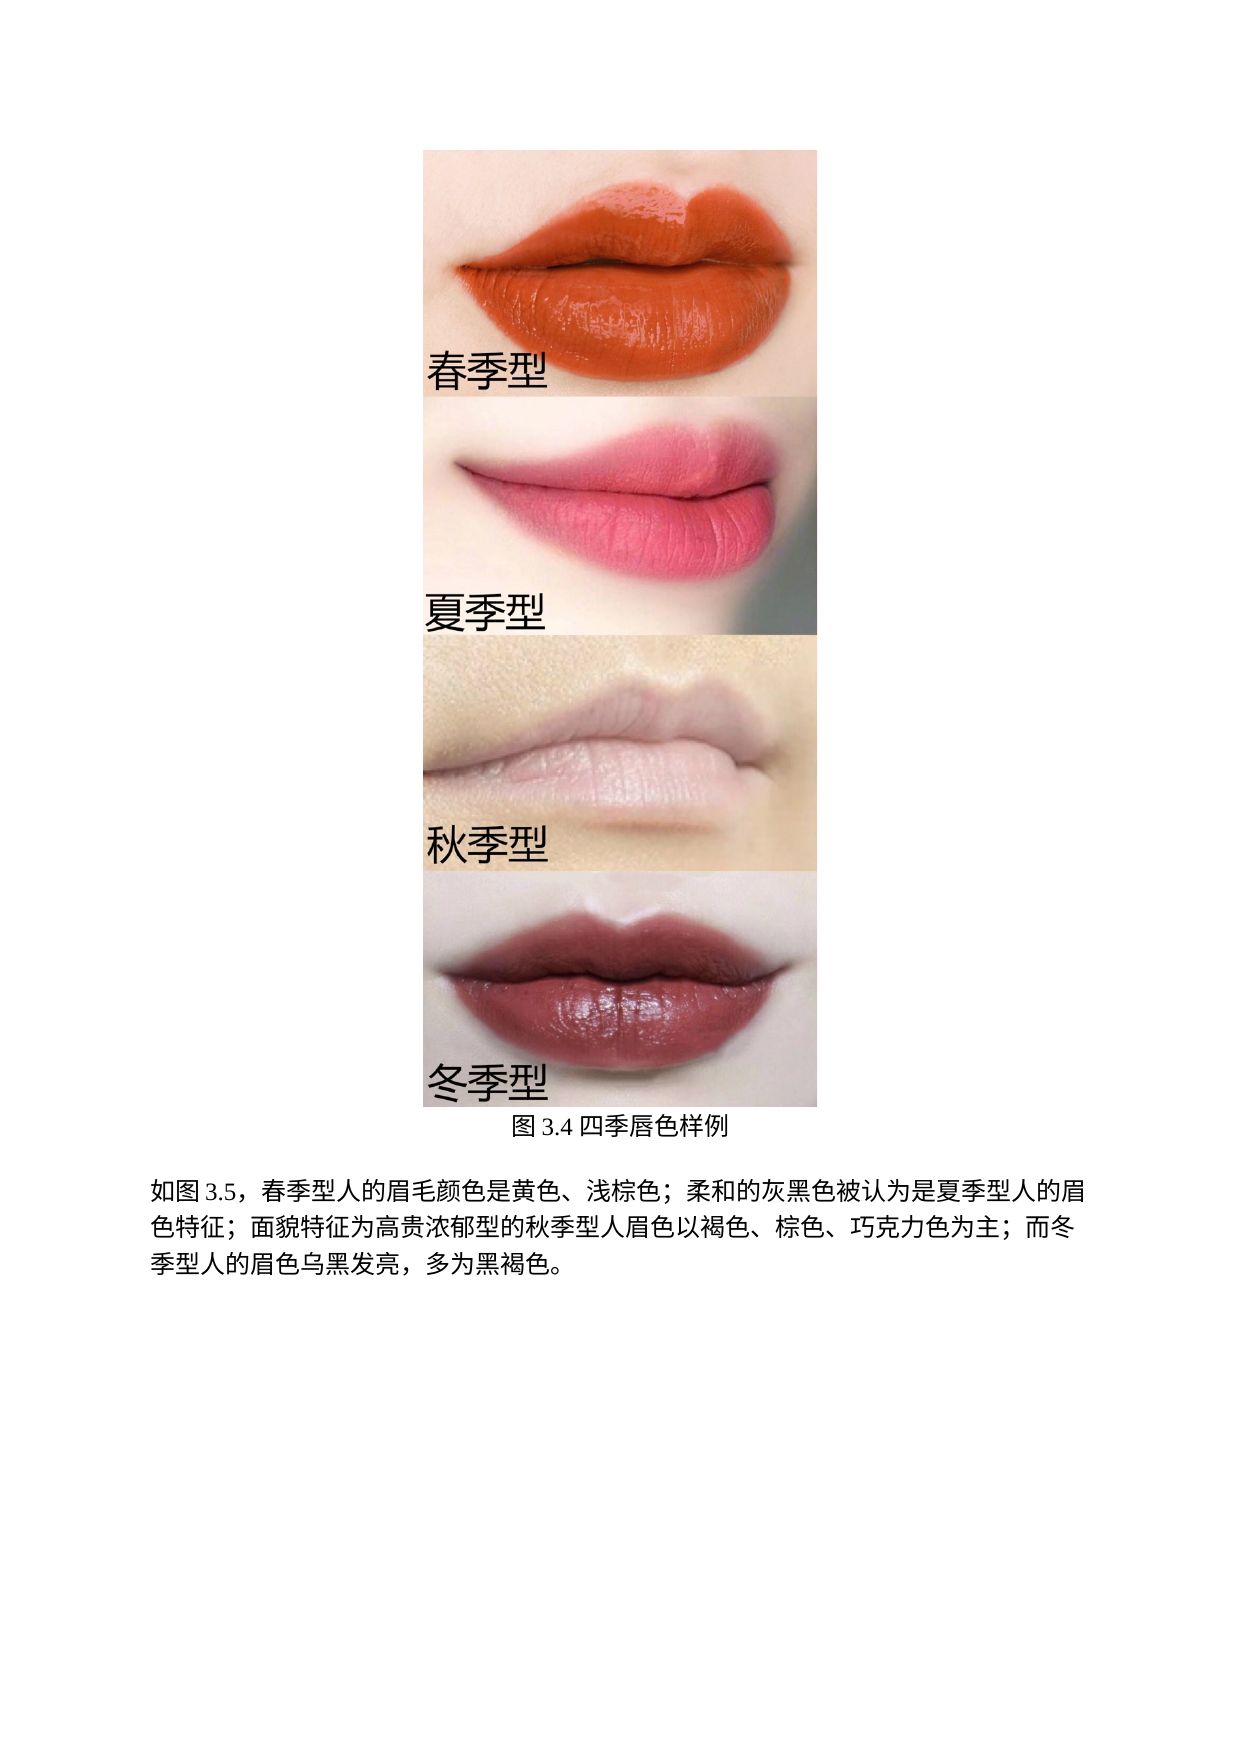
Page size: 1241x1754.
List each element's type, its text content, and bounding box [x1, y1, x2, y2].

text 如图3.5，春季型人的眉毛颜色是黄色、浅棕色；柔和的灰黑色被认为是夏季型人的眉色特征；面貌特征为高贵浓郁型的秋季型人眉色以褐色、棕色、巧克力色为主；而冬季型人的眉色乌黑发亮，多为黑褐色。 [150, 1172, 1090, 1280]
text 图3.4 四季唇色样例 [150, 1107, 1090, 1143]
picture [423, 150, 818, 1107]
